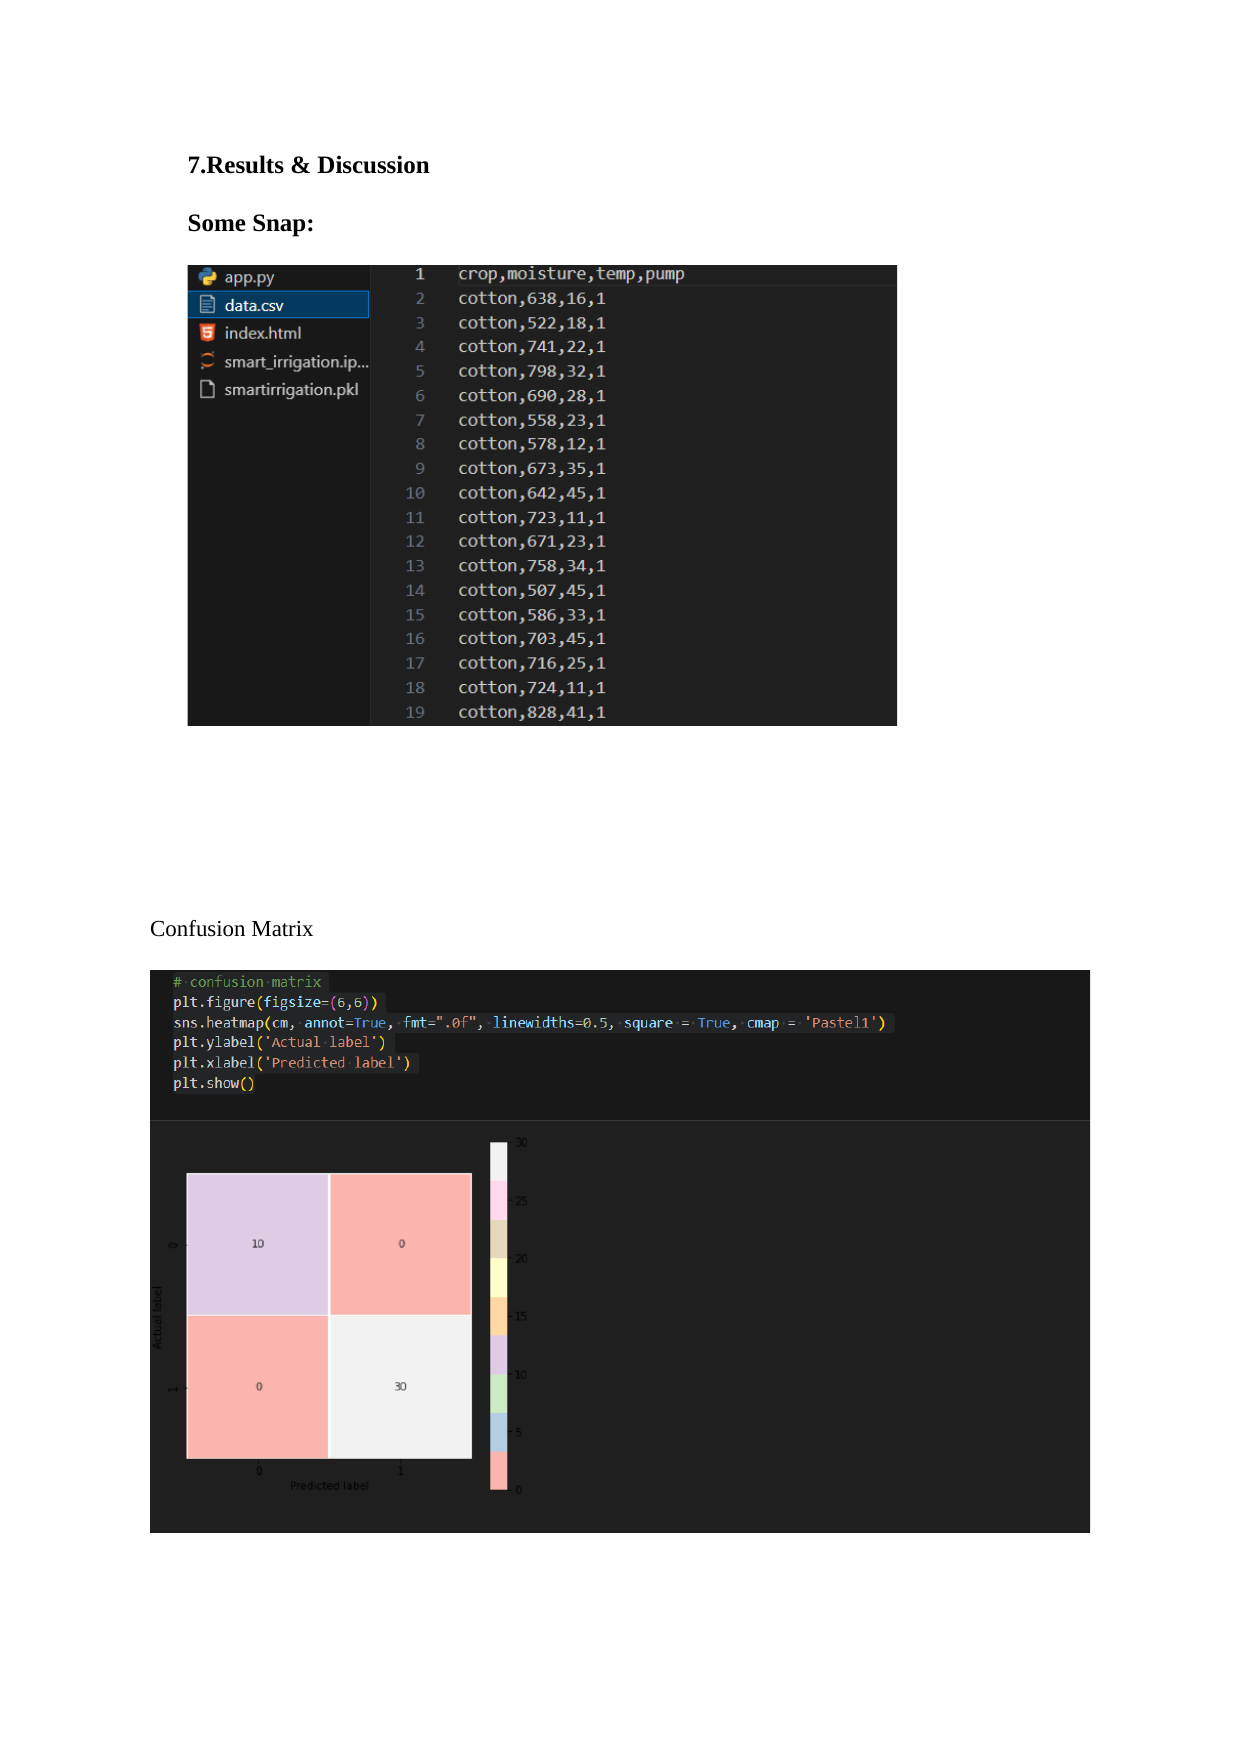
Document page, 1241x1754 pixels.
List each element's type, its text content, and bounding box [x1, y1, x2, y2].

text 7.Results & Discussion [187, 150, 1090, 179]
text Confusion Matrix [150, 915, 1090, 941]
text Some Snap: [187, 208, 1090, 237]
picture [150, 970, 1091, 1533]
picture [187, 265, 898, 726]
